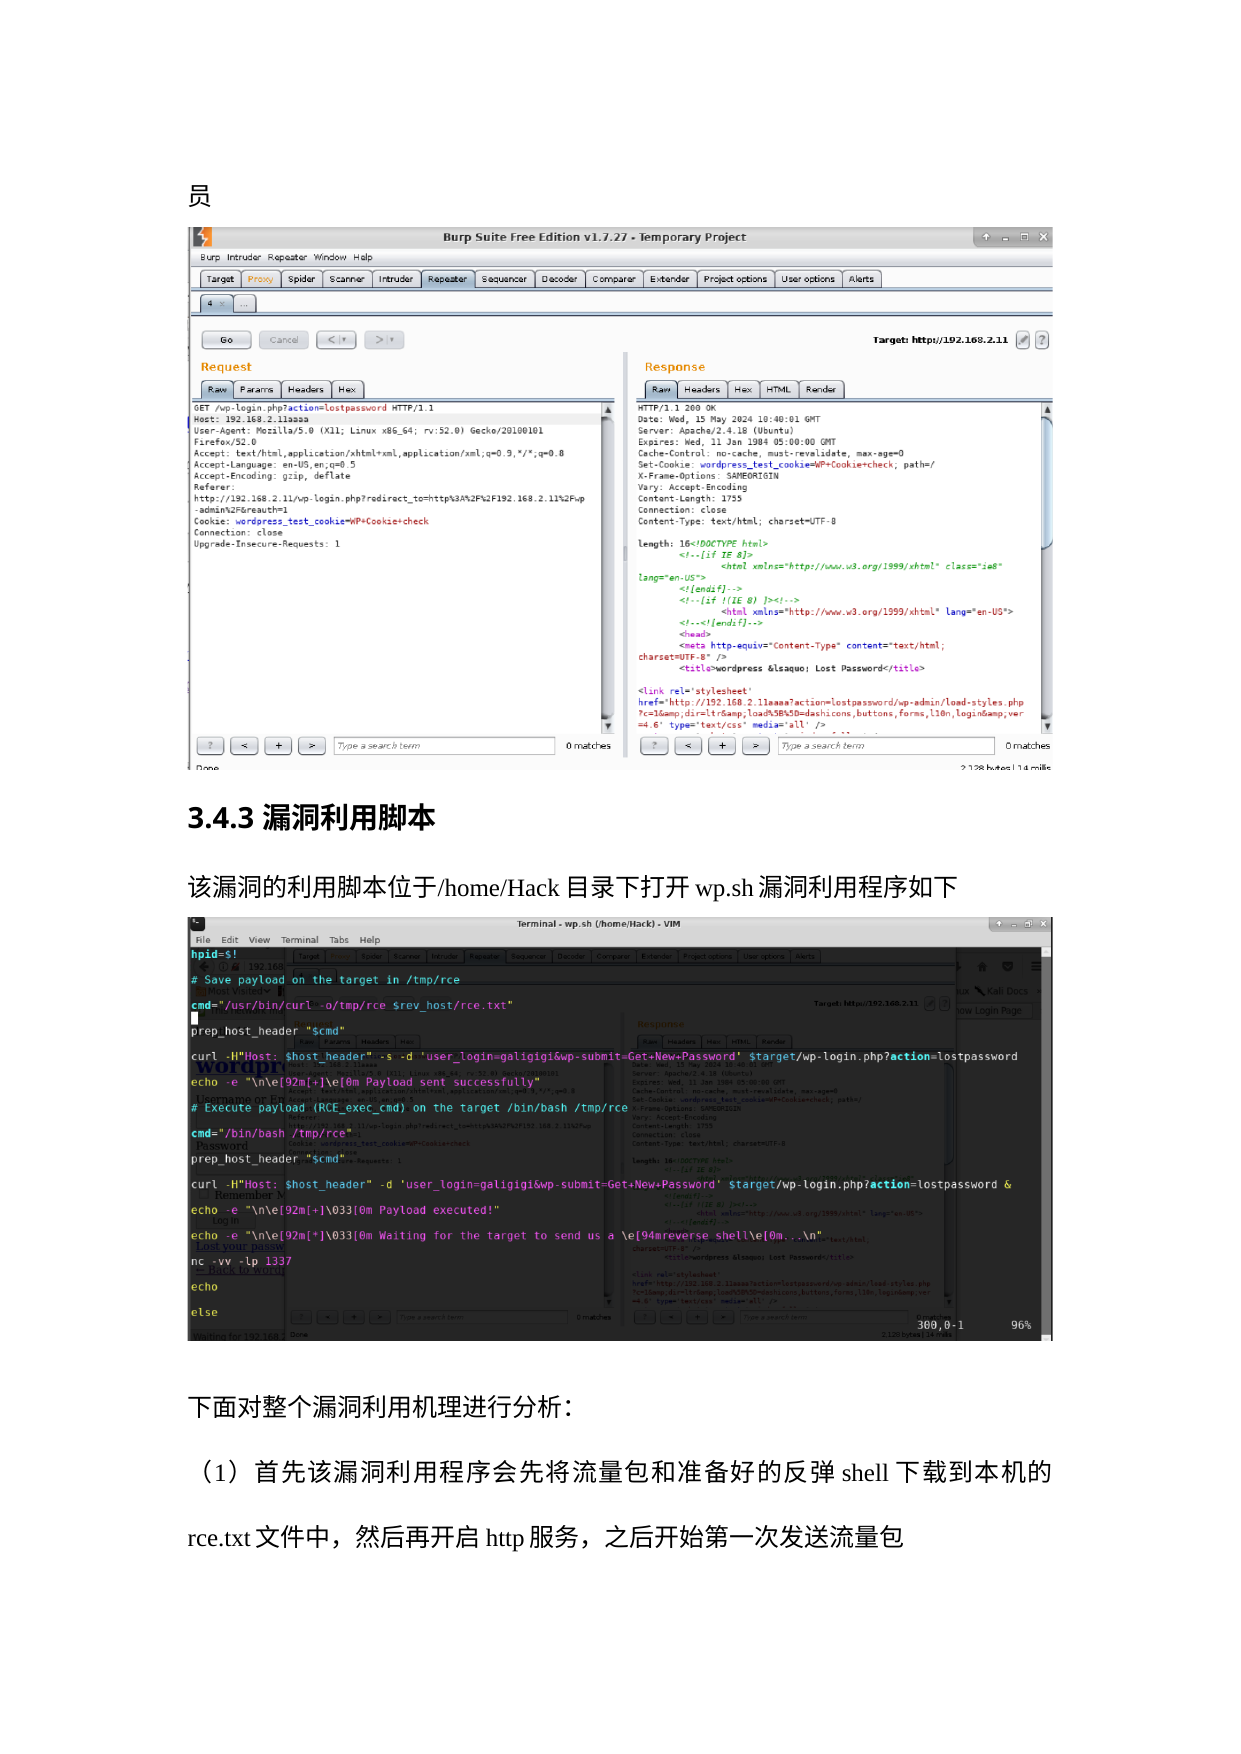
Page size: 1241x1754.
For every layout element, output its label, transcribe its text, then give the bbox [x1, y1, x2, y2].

text （1）首先该漏洞利用程序会先将流量包和准备好的反弹shell下载到本机的rce.txt文件中，然后再开启http服务，之后开始第一次发送流量包 [187, 1438, 1053, 1568]
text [187, 162, 1053, 227]
picture [187, 227, 1053, 770]
subtitle 3.4.3 漏洞利用脚本 [187, 784, 1053, 849]
text 下面对整个漏洞利用机理进行分析： [187, 1373, 1053, 1438]
text 该漏洞的利用脚本位于/home/Hack目录下打开wp.sh漏洞利用程序如下 [187, 853, 1053, 917]
picture [187, 917, 1053, 1341]
